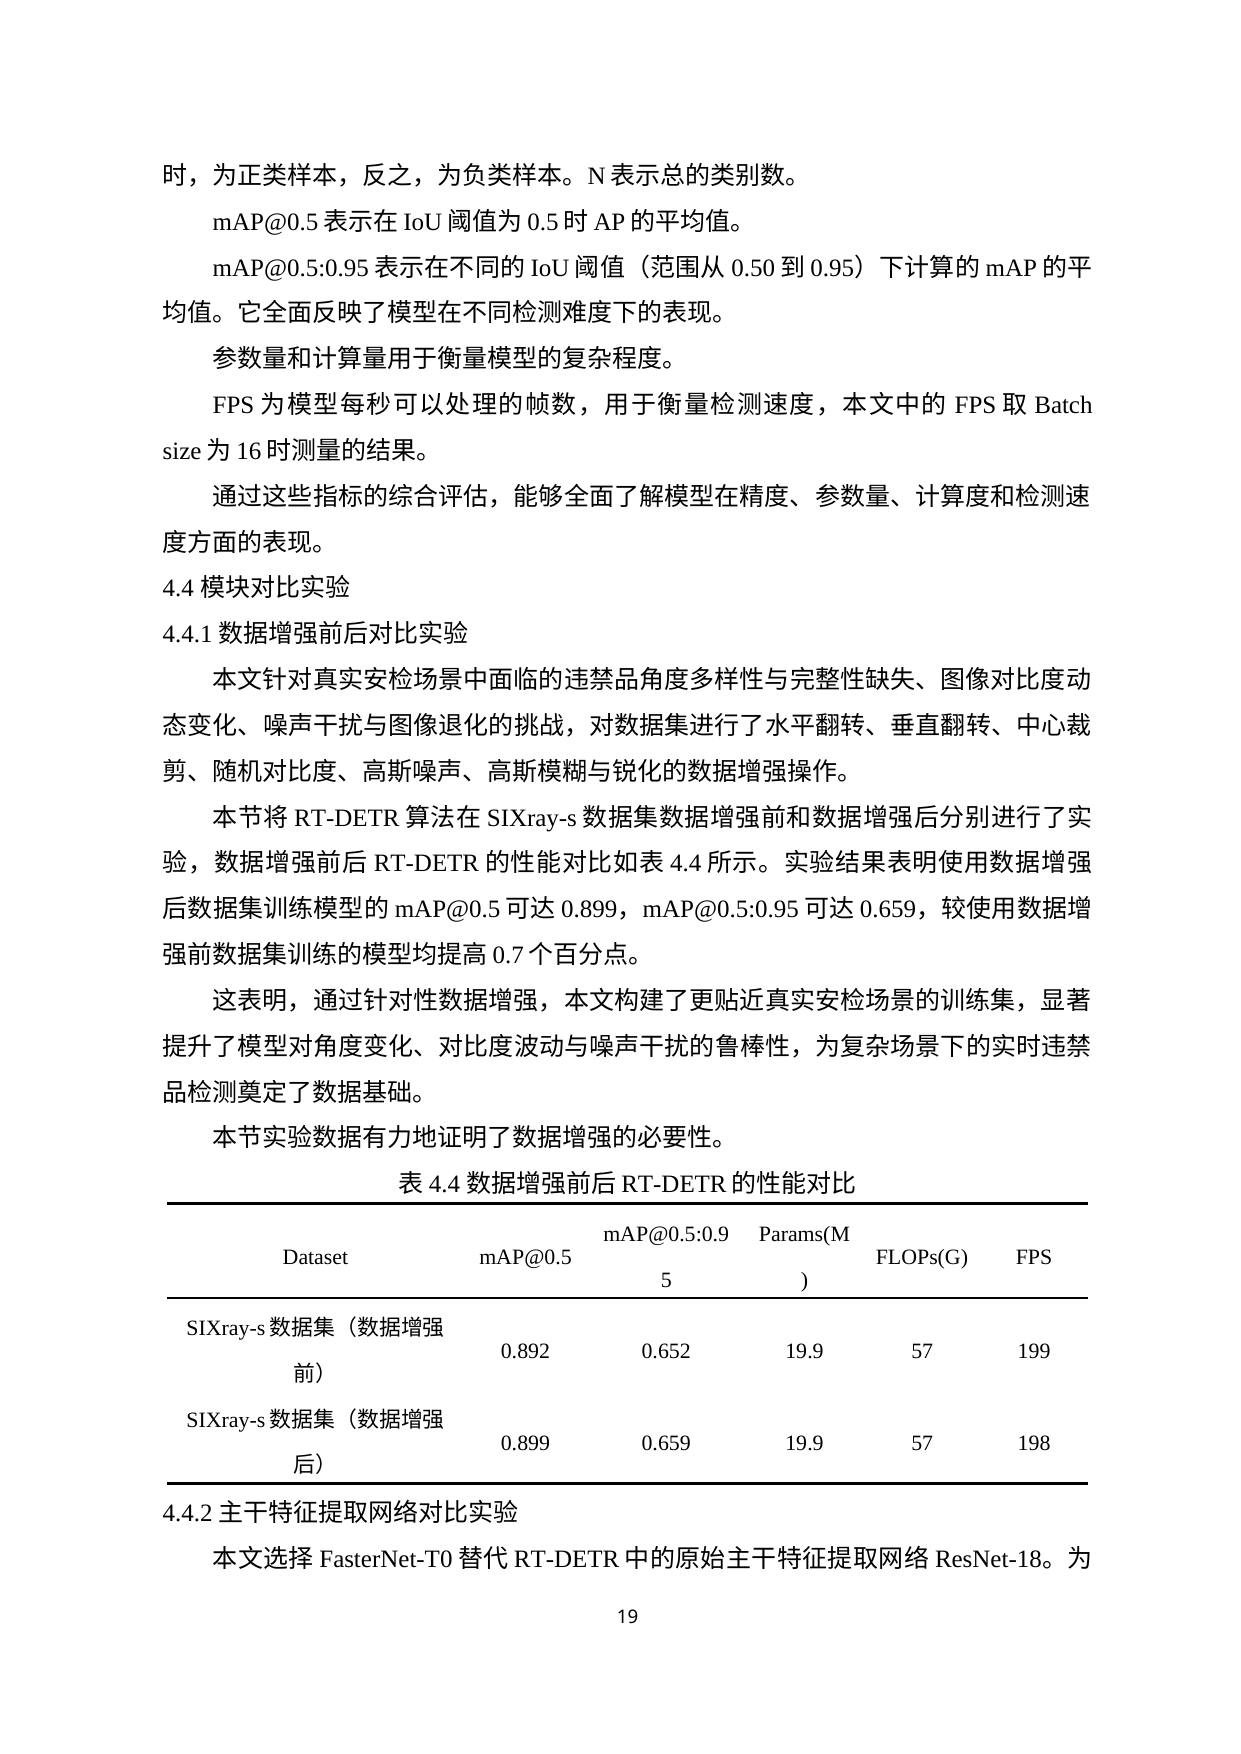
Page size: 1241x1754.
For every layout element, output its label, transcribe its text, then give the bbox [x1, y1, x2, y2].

table_header FLOPs(G) [864, 1205, 980, 1297]
table_cell 57 [864, 1299, 980, 1390]
table_cell 0.659 [587, 1390, 745, 1482]
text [162, 1531, 1092, 1577]
table_header mAP@0.5 [464, 1205, 587, 1297]
table_header mAP@0.5:0.95 [587, 1205, 745, 1297]
table_cell 199 [980, 1299, 1088, 1390]
table_cell 198 [980, 1390, 1088, 1482]
table_cell 0.652 [587, 1299, 745, 1390]
text 本节将RT-DETR算法在SIXray-s数据集数据增强前和数据增强后分别进行了实验，数据增强前后RT-DETR的性能对比如表4.4所示。实验结果表明使用数据增强后数据集训练模型的mAP@0.5可达0.899，mAP@0.5:0.95可达0.659，较使用数据增强前数据集训练的模型均提高0.7个百分点。 [162, 789, 1092, 973]
text mAP@0.5:0.95表示在不同的IoU阈值（范围从0.50到0.95）下计算的mAP的平均值。它全面反映了模型在不同检测难度下的表现。 [162, 239, 1092, 331]
table_cell 0.899 [464, 1390, 587, 1482]
subtitle 4.4.1 数据增强前后对比实验 [162, 606, 1092, 652]
subtitle 4.4.2 主干特征提取网络对比实验 [162, 1485, 1092, 1531]
text 4.4 模块对比实验 [162, 560, 1092, 606]
text mAP@0.5表示在IoU阈值为0.5时AP的平均值。 [162, 193, 1092, 239]
table_cell 0.892 [464, 1299, 587, 1390]
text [162, 148, 1092, 193]
table_cell 19.9 [745, 1299, 864, 1390]
text FPS为模型每秒可以处理的帧数，用于衡量检测速度，本文中的FPS取Batch size为16时测量的结果。 [162, 377, 1092, 468]
table_cell 19.9 [745, 1390, 864, 1482]
table_header Dataset [167, 1205, 463, 1297]
text 本文针对真实安检场景中面临的违禁品角度多样性与完整性缺失、图像对比度动态变化、噪声干扰与图像退化的挑战，对数据集进行了水平翻转、垂直翻转、中心裁剪、随机对比度、高斯噪声、高斯模糊与锐化的数据增强操作。 [162, 652, 1092, 789]
table_cell SIXray-s数据集（数据增强前） [167, 1299, 463, 1390]
text 参数量和计算量用于衡量模型的复杂程度。 [162, 331, 1092, 377]
table_cell 57 [864, 1390, 980, 1482]
table_cell SIXray-s数据集（数据增强后） [167, 1390, 463, 1482]
table_header FPS [980, 1205, 1088, 1297]
table_header Params(M) [745, 1205, 864, 1297]
text 表4.4 数据增强前后RT-DETR的性能对比 [162, 1156, 1092, 1202]
text 通过这些指标的综合评估，能够全面了解模型在精度、参数量、计算度和检测速度方面的表现。 [162, 468, 1092, 560]
text 这表明，通过针对性数据增强，本文构建了更贴近真实安检场景的训练集，显著提升了模型对角度变化、对比度波动与噪声干扰的鲁棒性，为复杂场景下的实时违禁品检测奠定了数据基础。 [162, 973, 1092, 1110]
text 本节实验数据有力地证明了数据增强的必要性。 [162, 1110, 1092, 1156]
